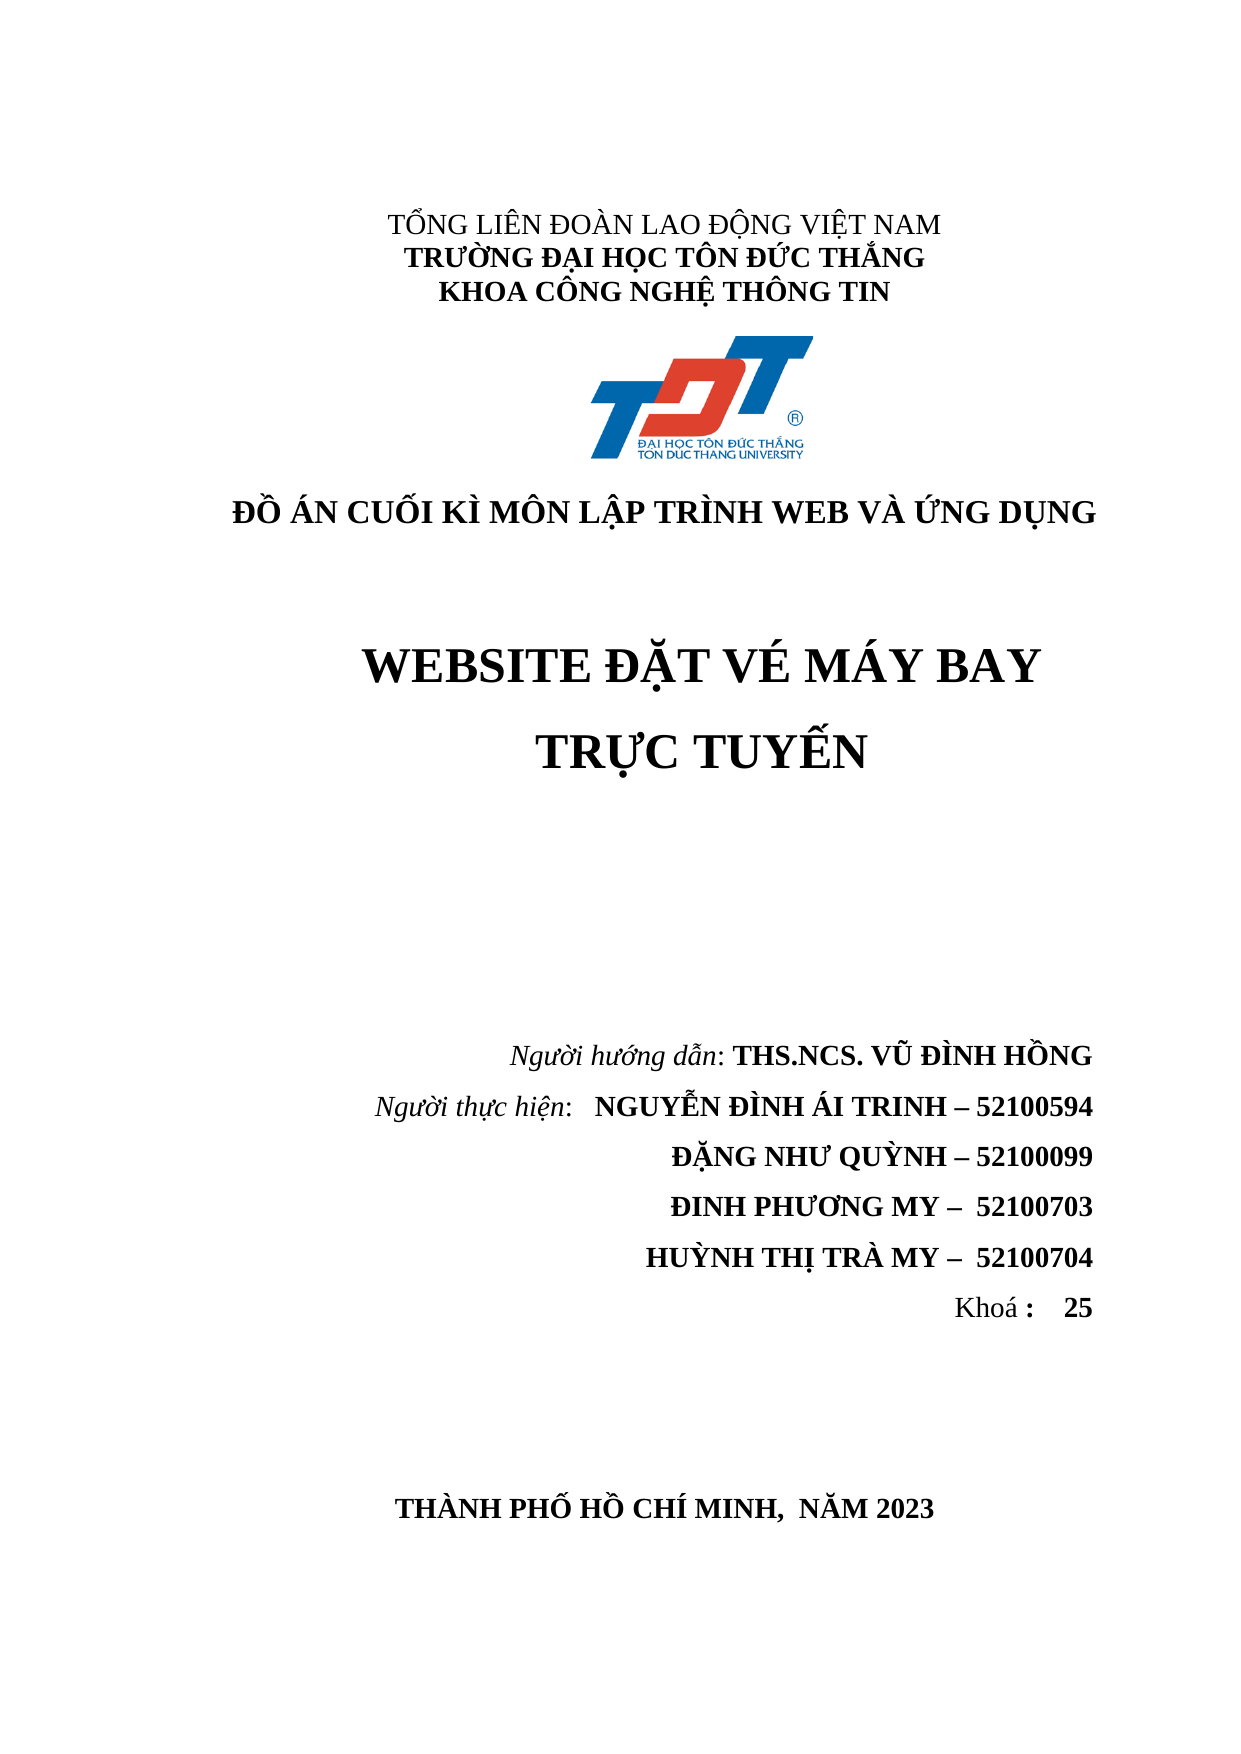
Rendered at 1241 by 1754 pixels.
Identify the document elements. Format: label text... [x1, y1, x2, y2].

text Người hướng dẫn: ThS.NCS. Vũ Đình Hồng [207, 1038, 1093, 1072]
picture [590, 336, 814, 459]
text Đinh Phương My – 52100703 [207, 1189, 1093, 1223]
text TRƯỜNG ĐẠI HỌC TÔN ĐỨC THẮNG [207, 240, 1122, 274]
text ĐỒ ÁN CUỐI KÌ MÔN LẬP TRÌNH WEB VÀ ỨNG DỤNG [207, 492, 1122, 531]
text WEBSITE ĐẶT VÉ MÁY BAY [207, 636, 1122, 693]
text Khoá : 25 [207, 1290, 1093, 1323]
text THÀNH PHỐ HỒ CHÍ MINH, NĂM 2023 [207, 1491, 1122, 1525]
text KHOA CÔNG NGHỆ THÔNG TIN [207, 274, 1122, 307]
text TRỰC TUYẾN [207, 722, 1122, 780]
text TỔNG LIÊN ĐOÀN LAO ĐỘNG VIỆT [207, 207, 1122, 240]
text Huỳnh Thị Trà My – 52100704 [207, 1240, 1093, 1273]
text Đặng Như Quỳnh – 52100099 [207, 1139, 1093, 1173]
text Người thực hiện: Nguyễn Đình Ái Trinh – 52100594 [207, 1089, 1093, 1122]
